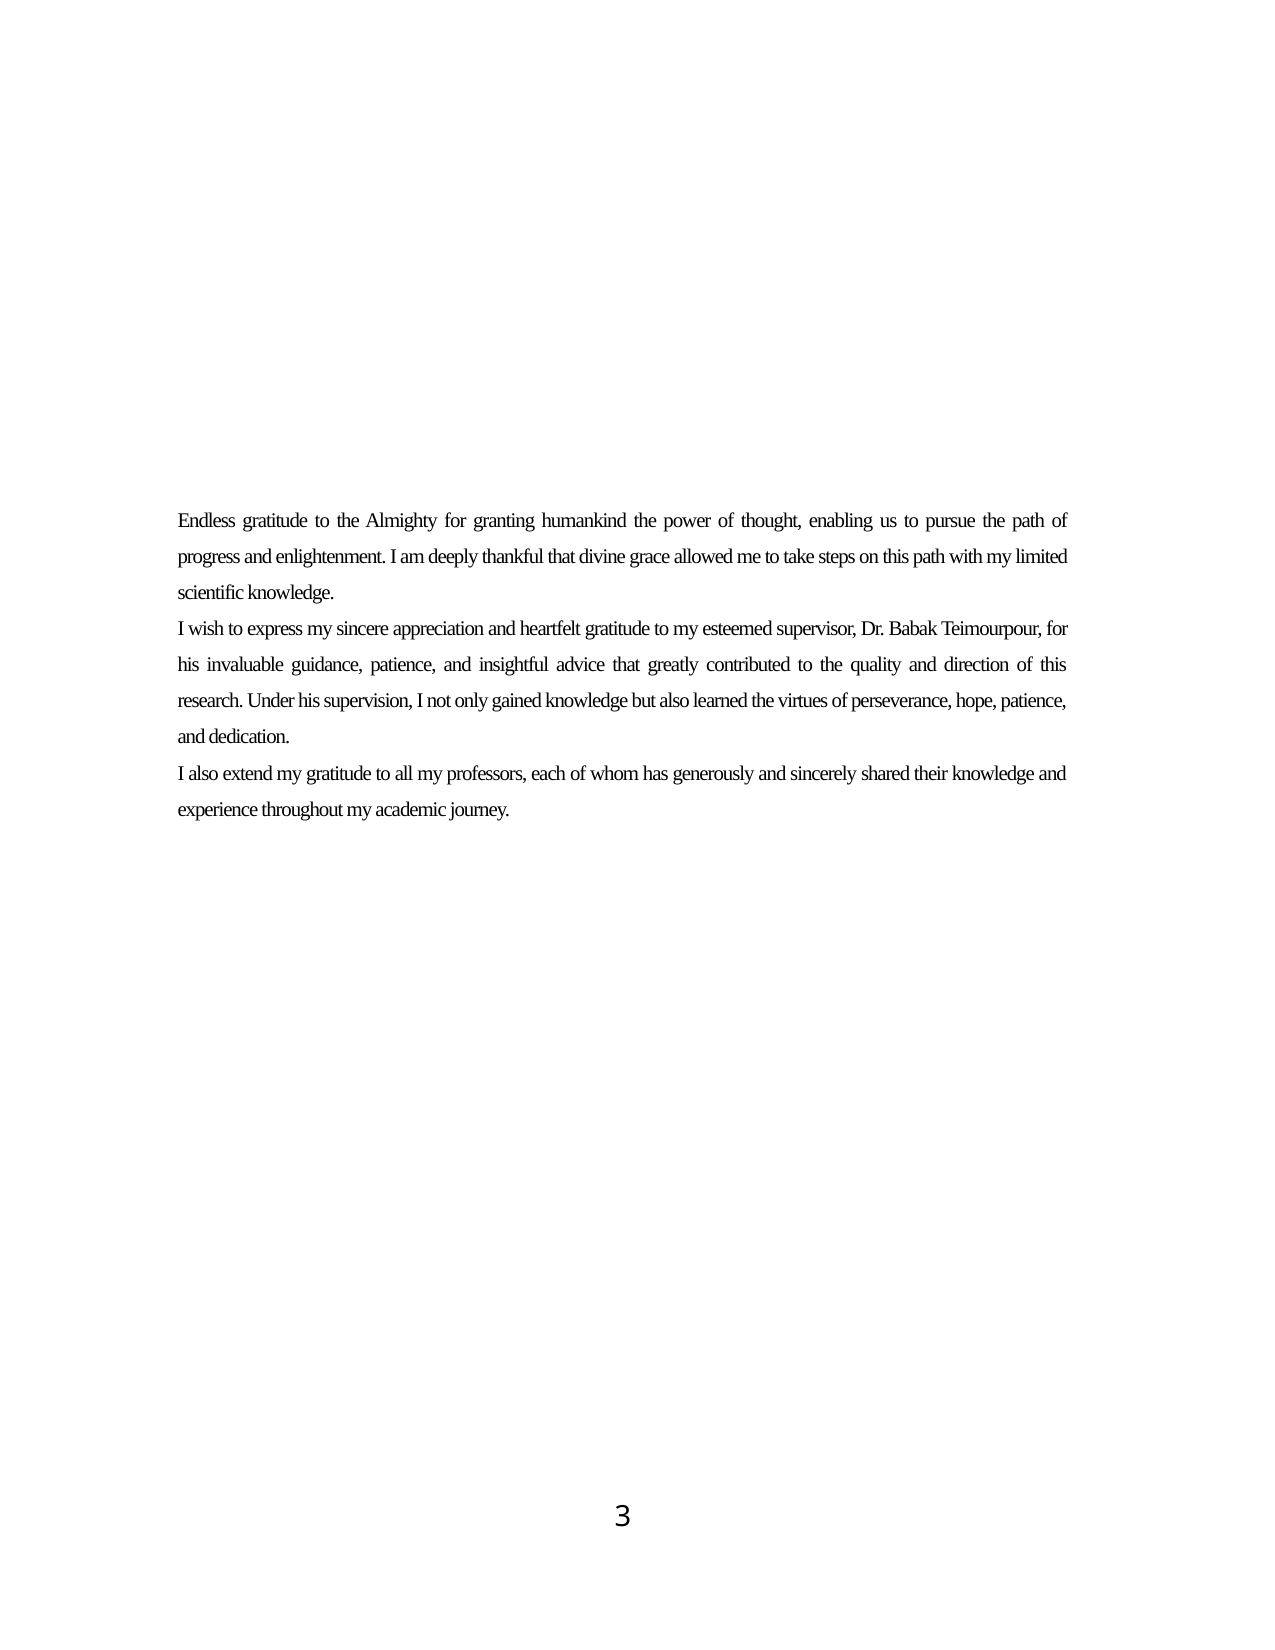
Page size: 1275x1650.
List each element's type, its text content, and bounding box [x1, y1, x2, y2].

title I wish to express my sincere appreciation and heartfelt gratitude to my esteemed supervisor, Dr. Babak Teimourpour, for his invaluable guidance, patience, and insightful advice that greatly contributed to the quality and direction of this research. Under his supervision, I not only gained knowledge but also learned the virtues of perseverance, hope, patience, and dedication. [177, 616, 1068, 748]
title I also extend my gratitude to all my professors, each of whom has generously and sincerely shared their knowledge and experience throughout my academic journey. [177, 760, 1068, 821]
title Endless gratitude to the Almighty for granting humankind the power of thought, enabling us to pursue the path of progress and enlightenment. I am deeply thankful that divine grace allowed me to take steps on this path with my limited scientific knowledge. [177, 508, 1068, 604]
